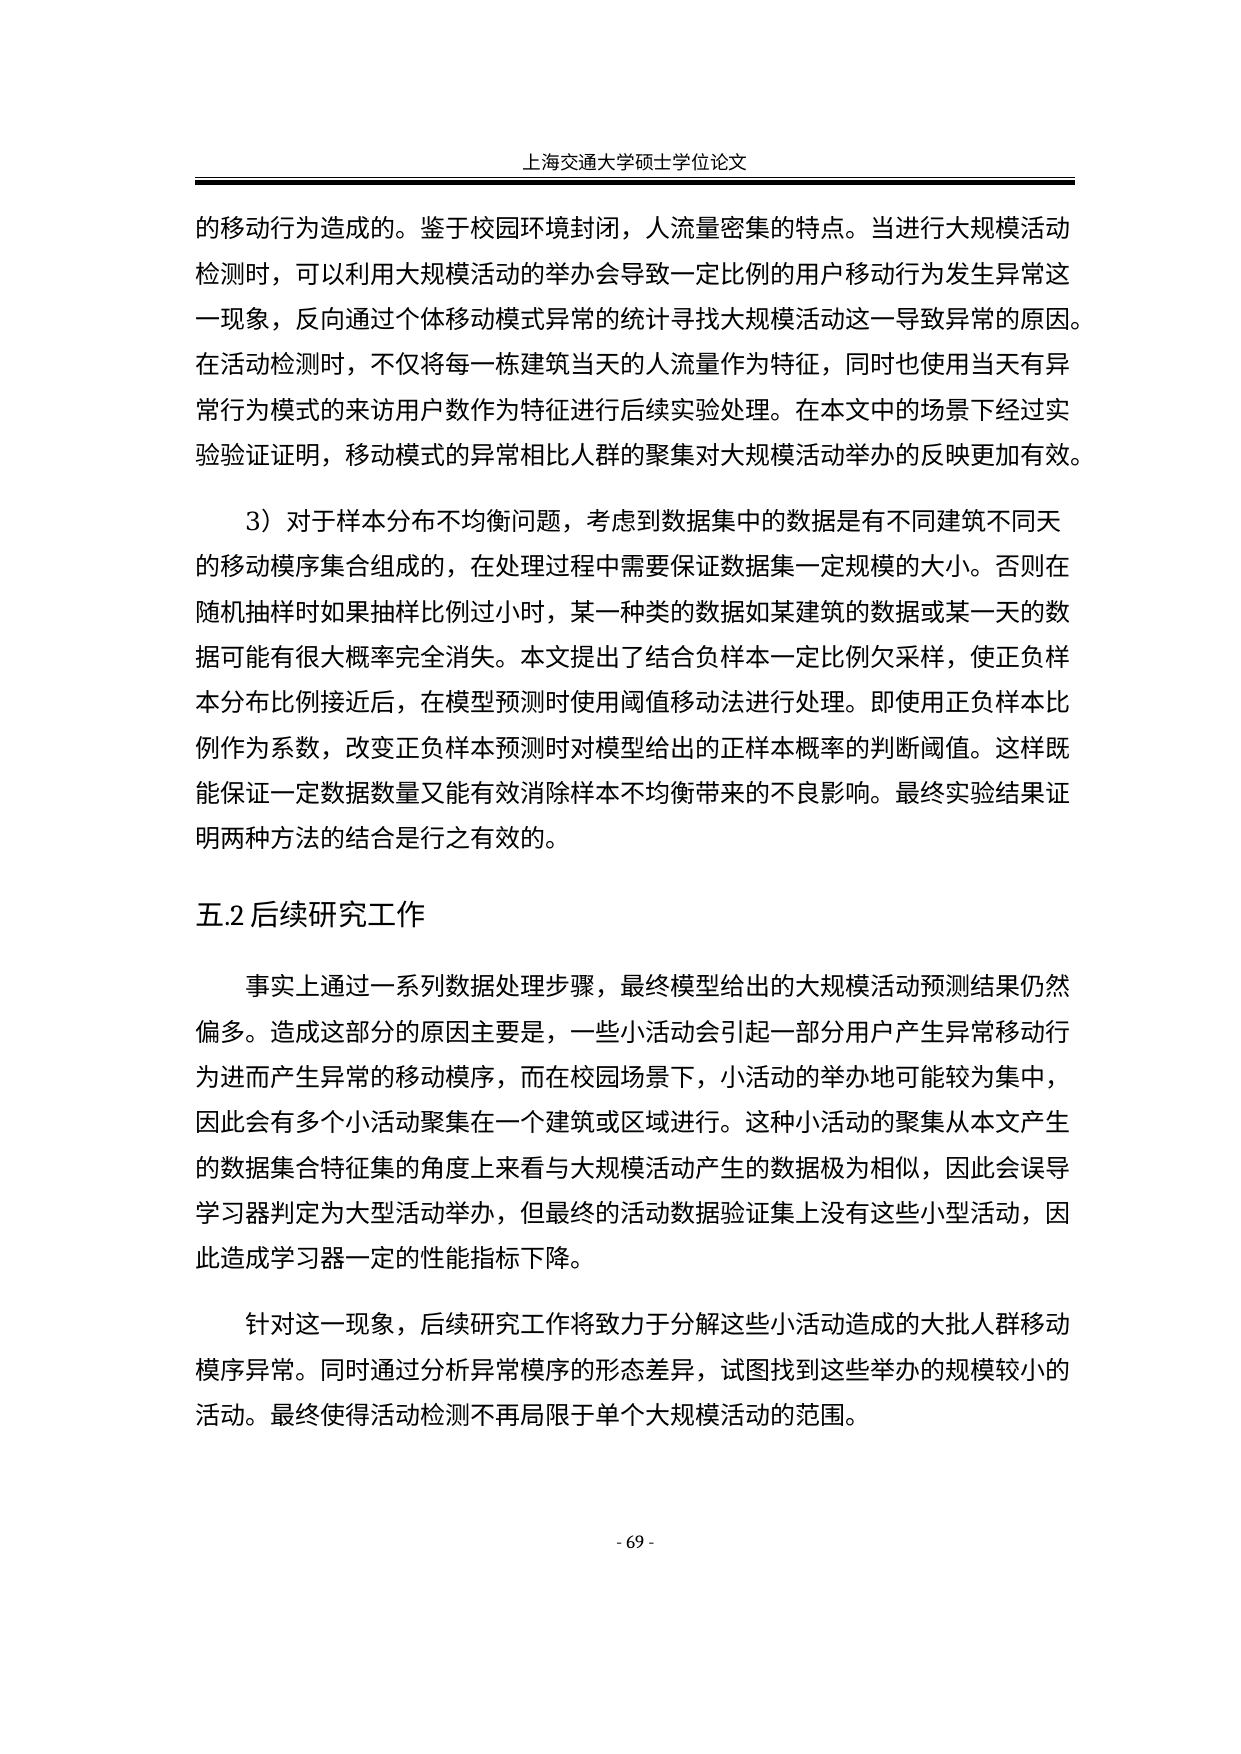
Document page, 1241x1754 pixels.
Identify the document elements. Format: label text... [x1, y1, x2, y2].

text 3）对于样本分布不均衡问题，考虑到数据集中的数据是有不同建筑不同天的移动模序集合组成的，在处理过程中需要保证数据集一定规模的大小。否则在随机抽样时如果抽样比例过小时，某一种类的数据如某建筑的数据或某一天的数据可能有很大概率完全消失。本文提出了结合负样本一定比例欠采样，使正负样本分布比例接近后，在模型预测时使用阈值移动法进行处理。即使用正负样本比例作为系数，改变正负样本预测时对模型给出的正样本概率的判断阈值。这样既能保证一定数据数量又能有效消除样本不均衡带来的不良影响。最终实验结果证明两种方法的结合是行之有效的。 [195, 502, 1075, 855]
text 事实上通过一系列数据处理步骤，最终模型给出的大规模活动预测结果仍然偏多。造成这部分的原因主要是，一些小活动会引起一部分用户产生异常移动行为进而产生异常的移动模序，而在校园场景下，小活动的举办地可能较为集中，因此会有多个小活动聚集在一个建筑或区域进行。这种小活动的聚集从本文产生的数据集合特征集的角度上来看与大规模活动产生的数据极为相似，因此会误导学习器判定为大型活动举办，但最终的活动数据验证集上没有这些小型活动，因此造成学习器一定的性能指标下降。 [195, 967, 1075, 1275]
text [195, 209, 1075, 472]
subtitle 后续研究工作 [195, 891, 1075, 933]
text 针对这一现象，后续研究工作将致力于分解这些小活动造成的大批人群移动模序异常。同时通过分析异常模序的形态差异，试图找到这些举办的规模较小的活动。最终使得活动检测不再局限于单个大规模活动的范围。 [195, 1305, 1075, 1432]
